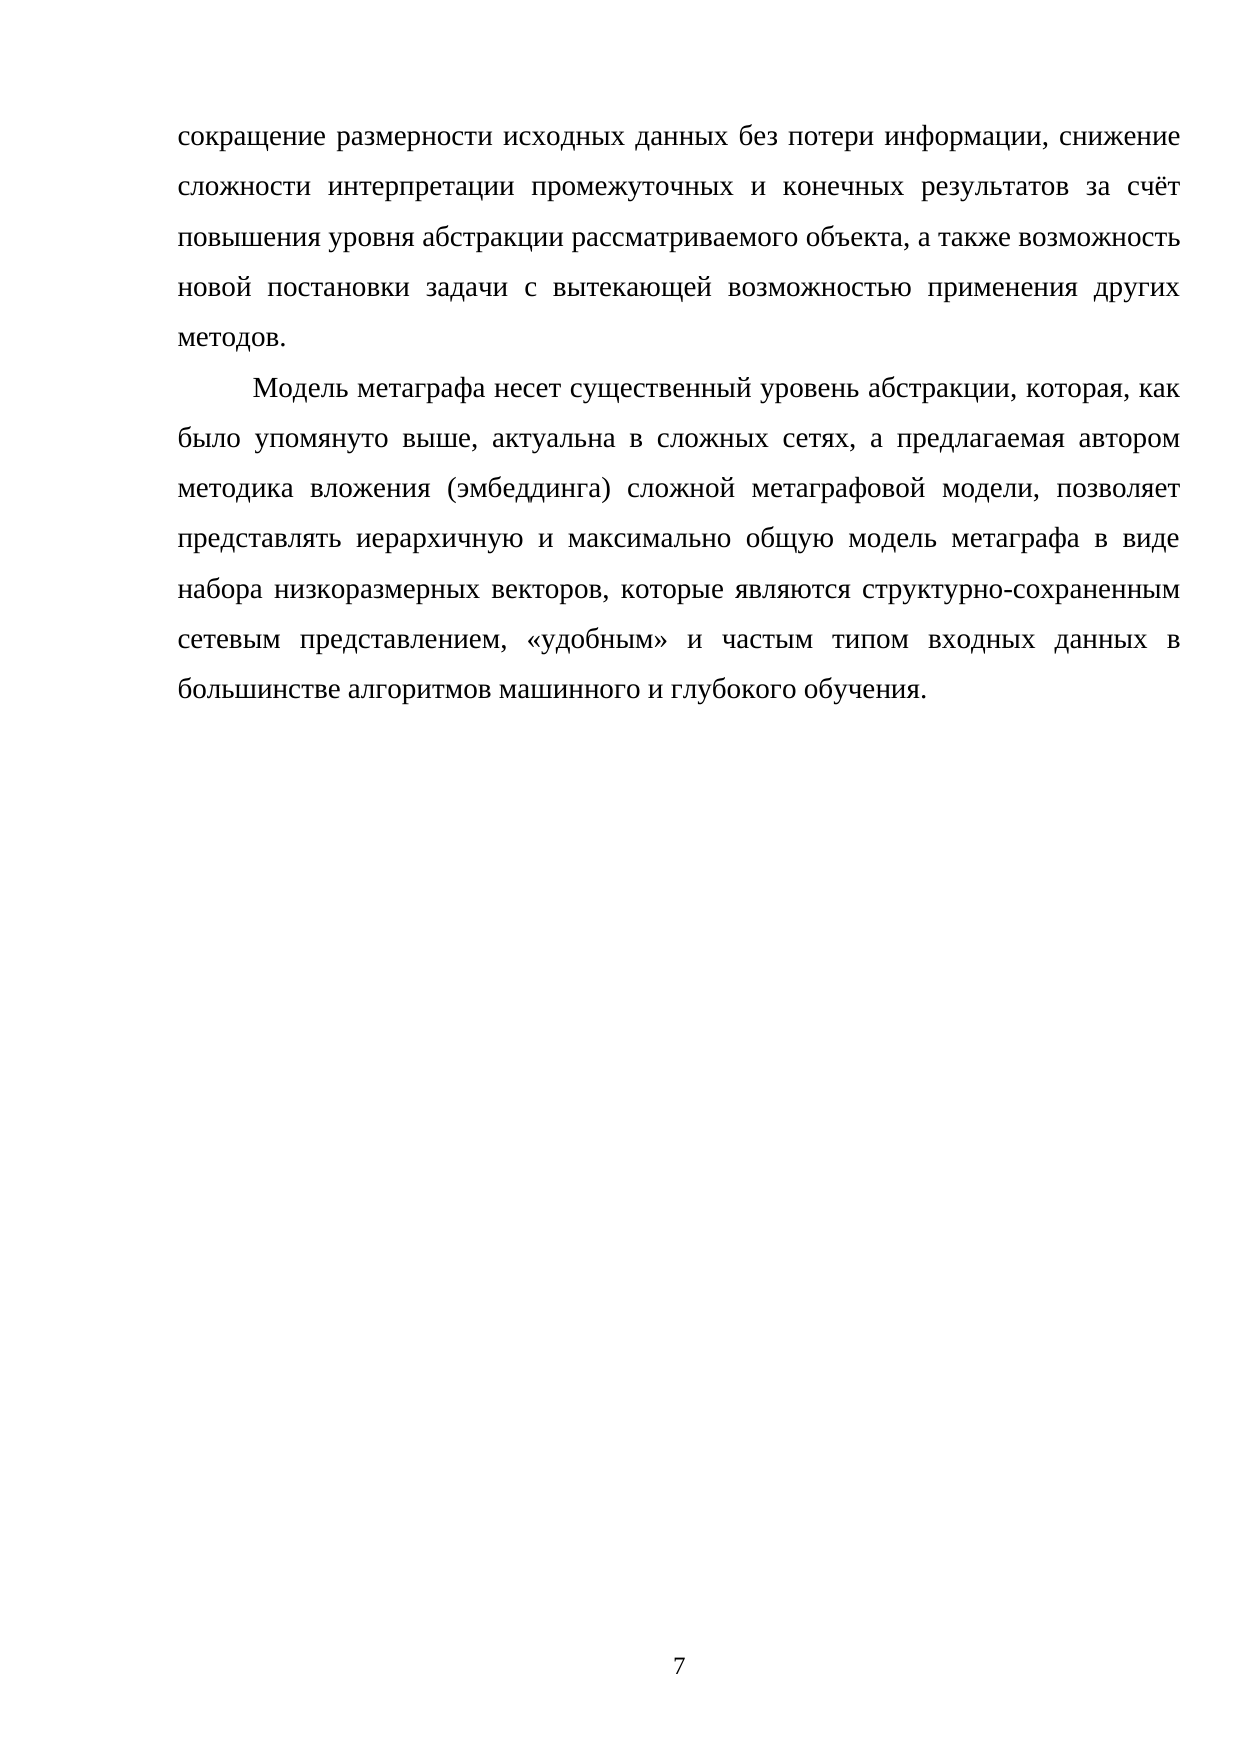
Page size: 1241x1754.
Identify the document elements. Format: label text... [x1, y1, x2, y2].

text Модель метаграфа несет существенный уровень абстракции, которая, как было упомянуто выше, актуальна в сложных сетях, а предлагаемая автором методика вложения (эмбеддинга) сложной метаграфовой модели, позволяет представлять иерархичную и максимально общую модель метаграфа в виде набора низкоразмерных векторов, которые являются структурно-сохраненным сетевым представлением, «удобным» и частым типом входных данных в большинстве алгоритмов машинного и глубокого обучения. [177, 370, 1181, 705]
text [177, 118, 1181, 353]
